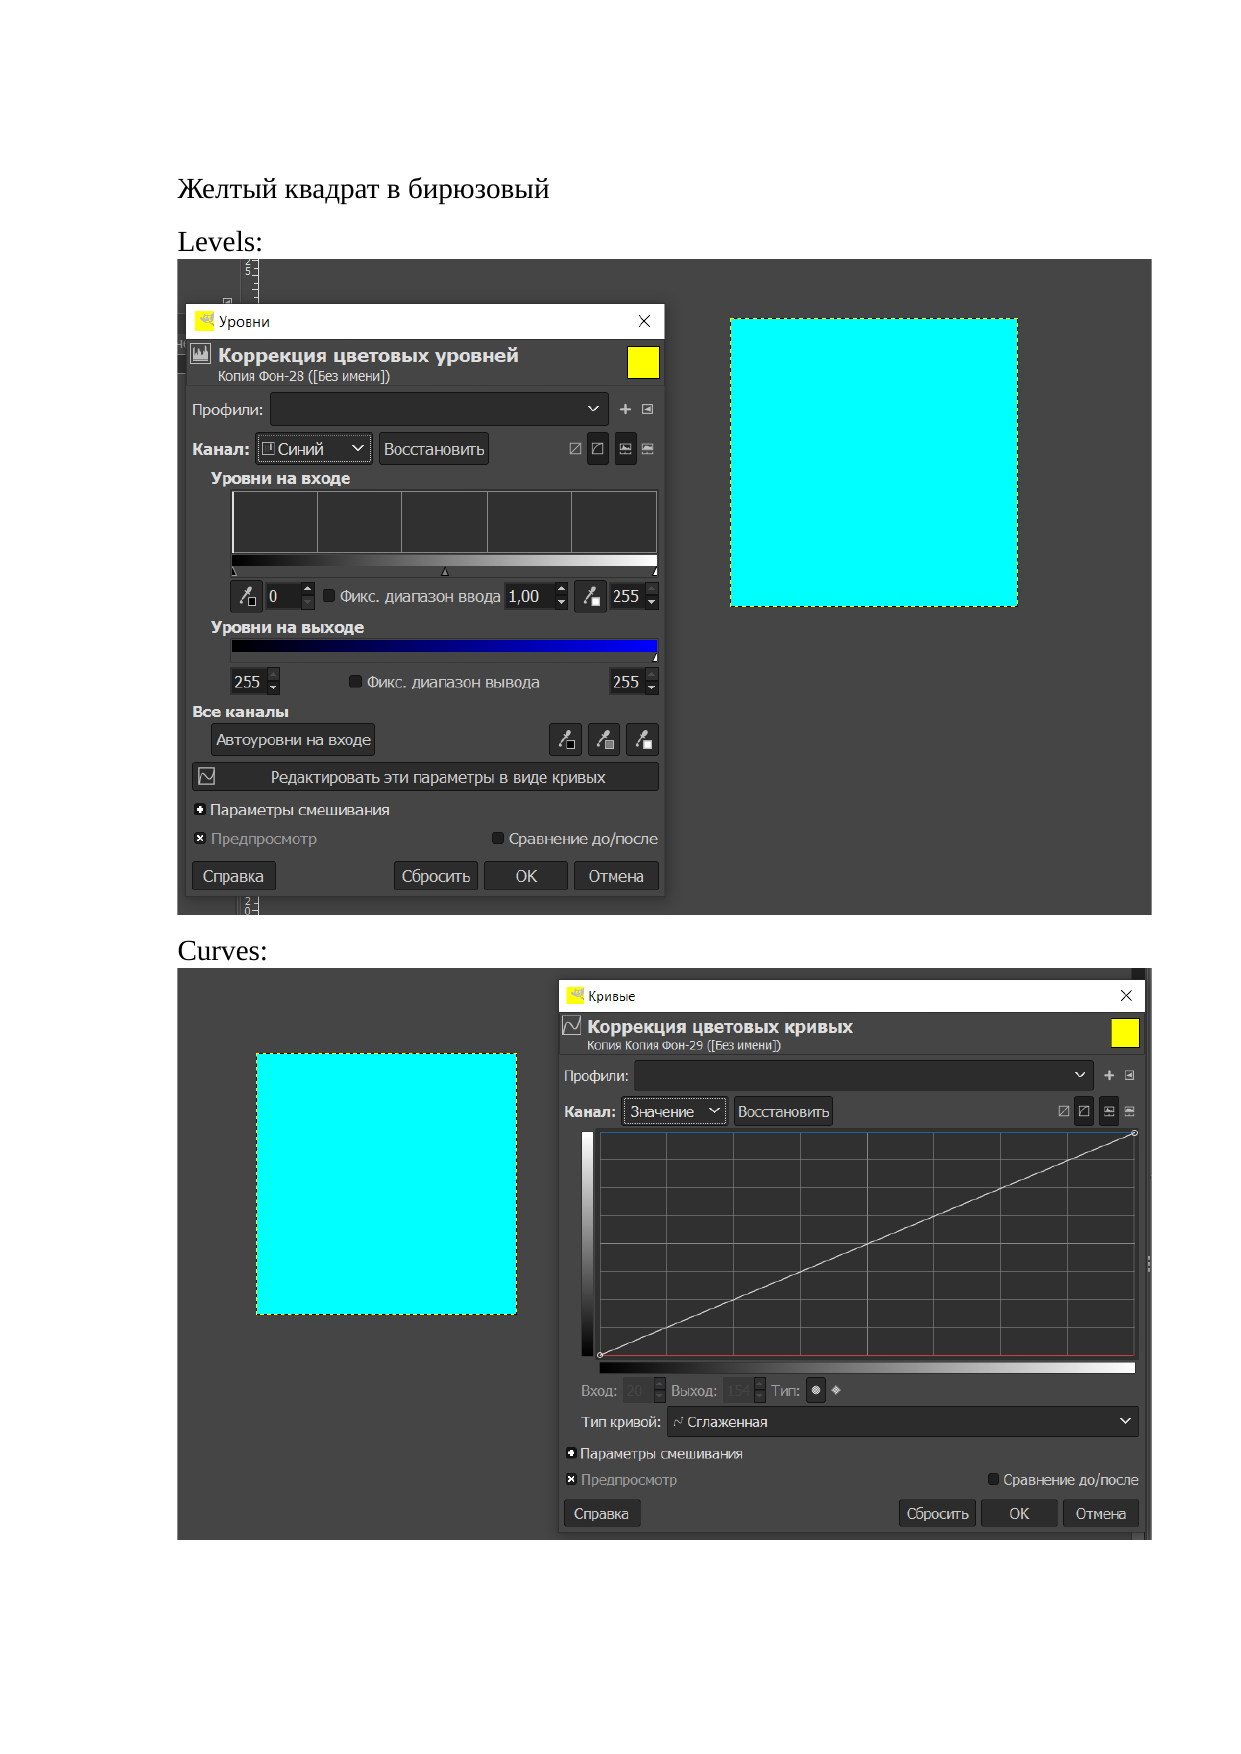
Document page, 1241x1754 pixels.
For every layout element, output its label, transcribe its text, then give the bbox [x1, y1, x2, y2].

picture [177, 259, 1152, 915]
text Желтый квадрат в бирюзовый [177, 171, 1152, 204]
text Levels: [177, 224, 1152, 259]
picture [177, 968, 1152, 1540]
text Curves: [177, 933, 1152, 968]
